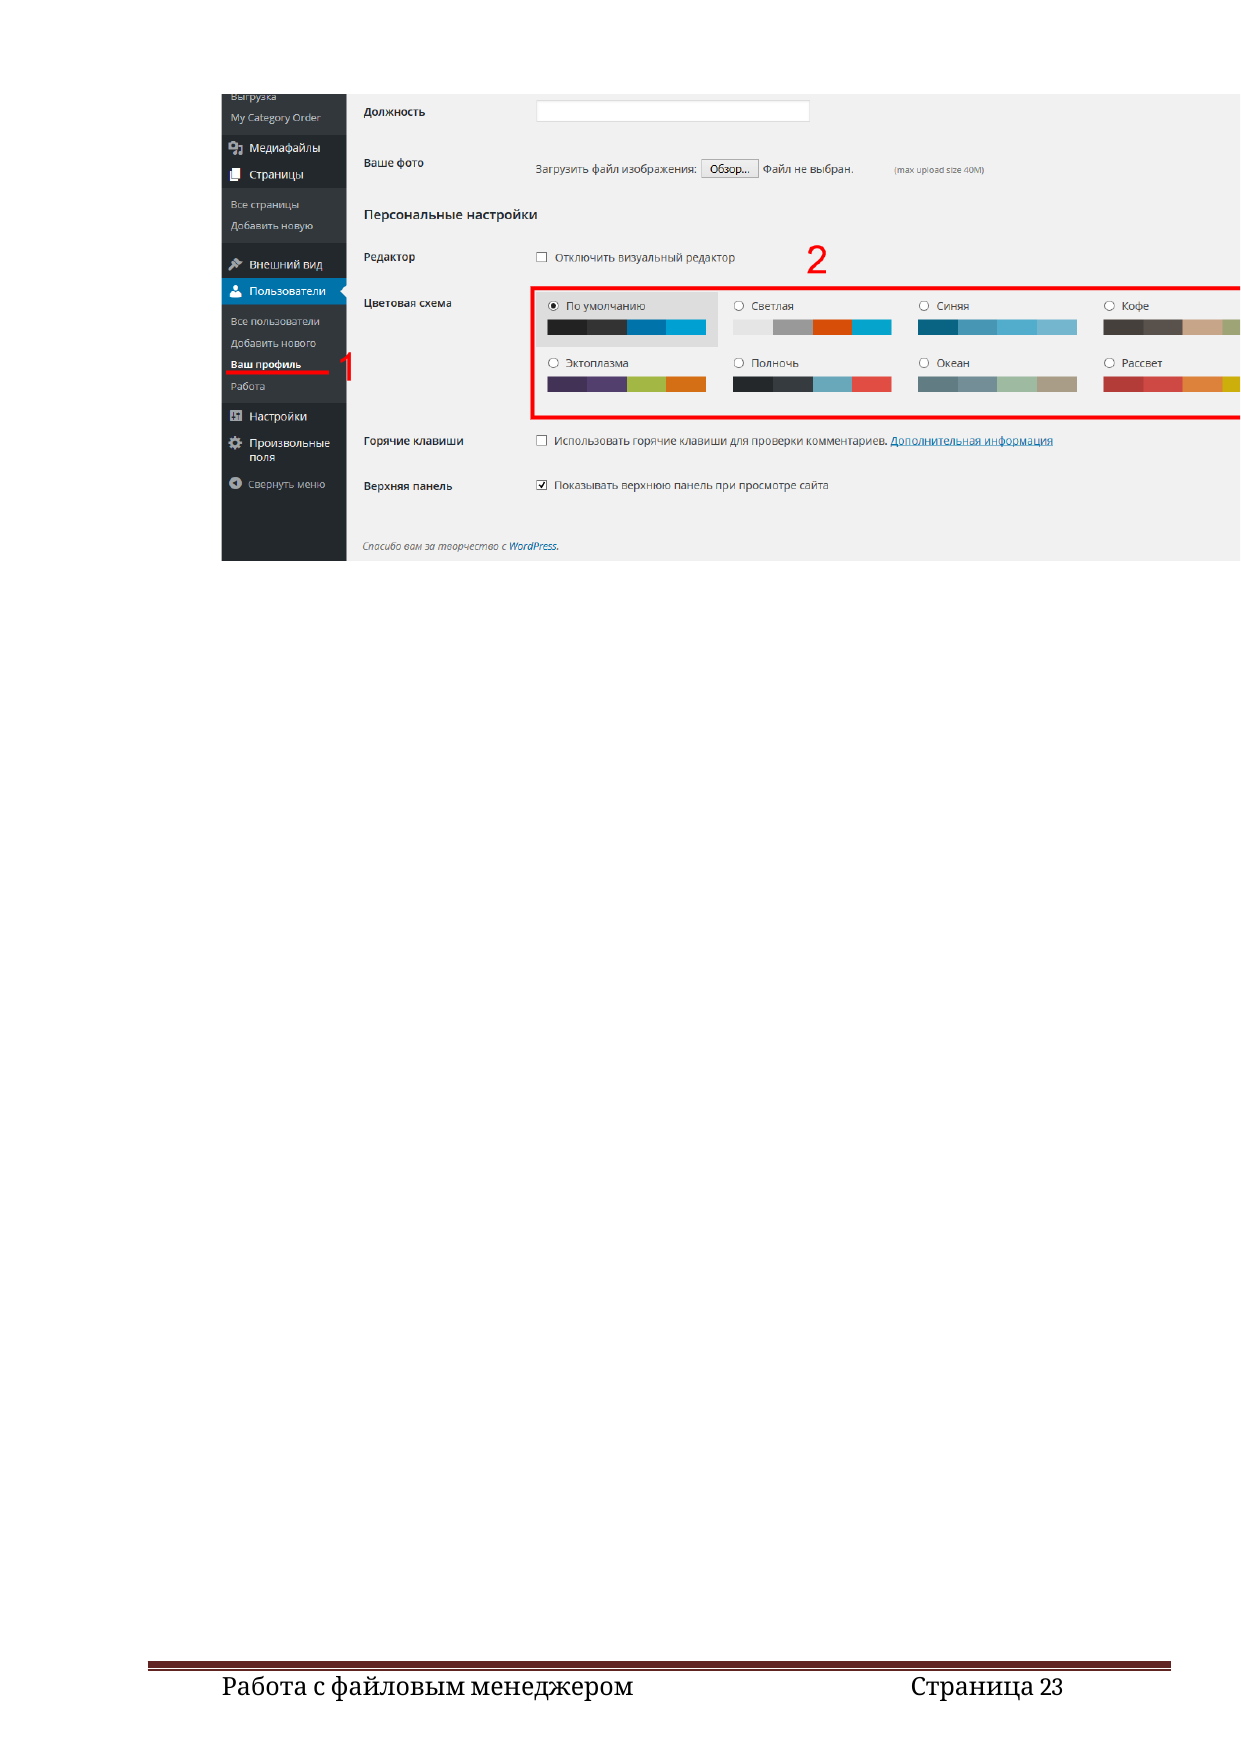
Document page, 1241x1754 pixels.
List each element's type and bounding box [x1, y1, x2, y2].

picture [221, 94, 1241, 561]
picture [231, 292, 241, 297]
